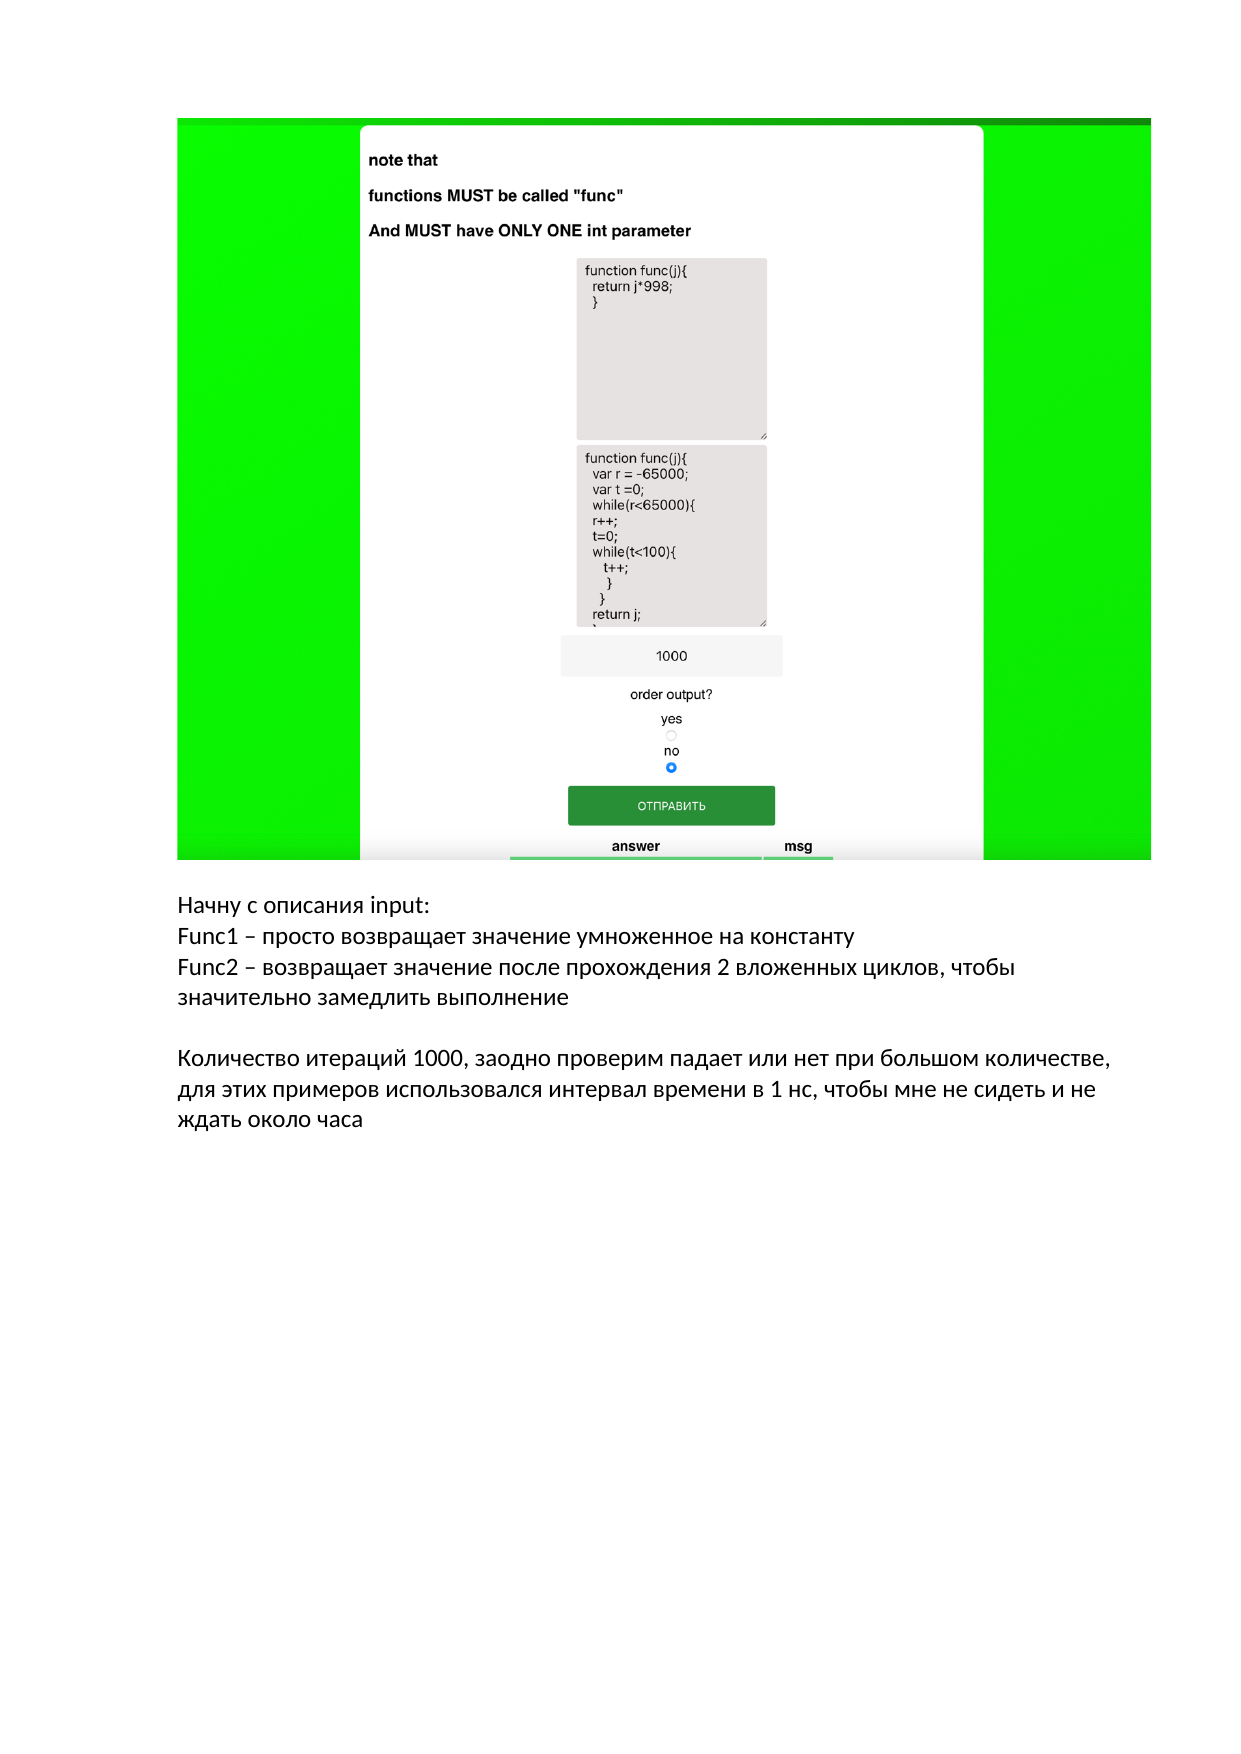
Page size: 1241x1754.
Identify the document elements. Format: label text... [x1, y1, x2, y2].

text Func1 – просто возвращает значение умноженное на константу [177, 920, 1152, 951]
text Количество итераций 1000, заодно проверим падает или нет при большом количестве, для этих примеров использовался интервал времени в 1 нс, чтобы мне не сидеть и не ждать около часа [177, 1042, 1152, 1134]
text Начну с описания input: [177, 890, 1152, 920]
picture [177, 118, 1152, 860]
text Func2 – возвращает значение после прохождения 2 вложенных циклов, чтобы значительно замедлить выполнение [177, 951, 1152, 1012]
